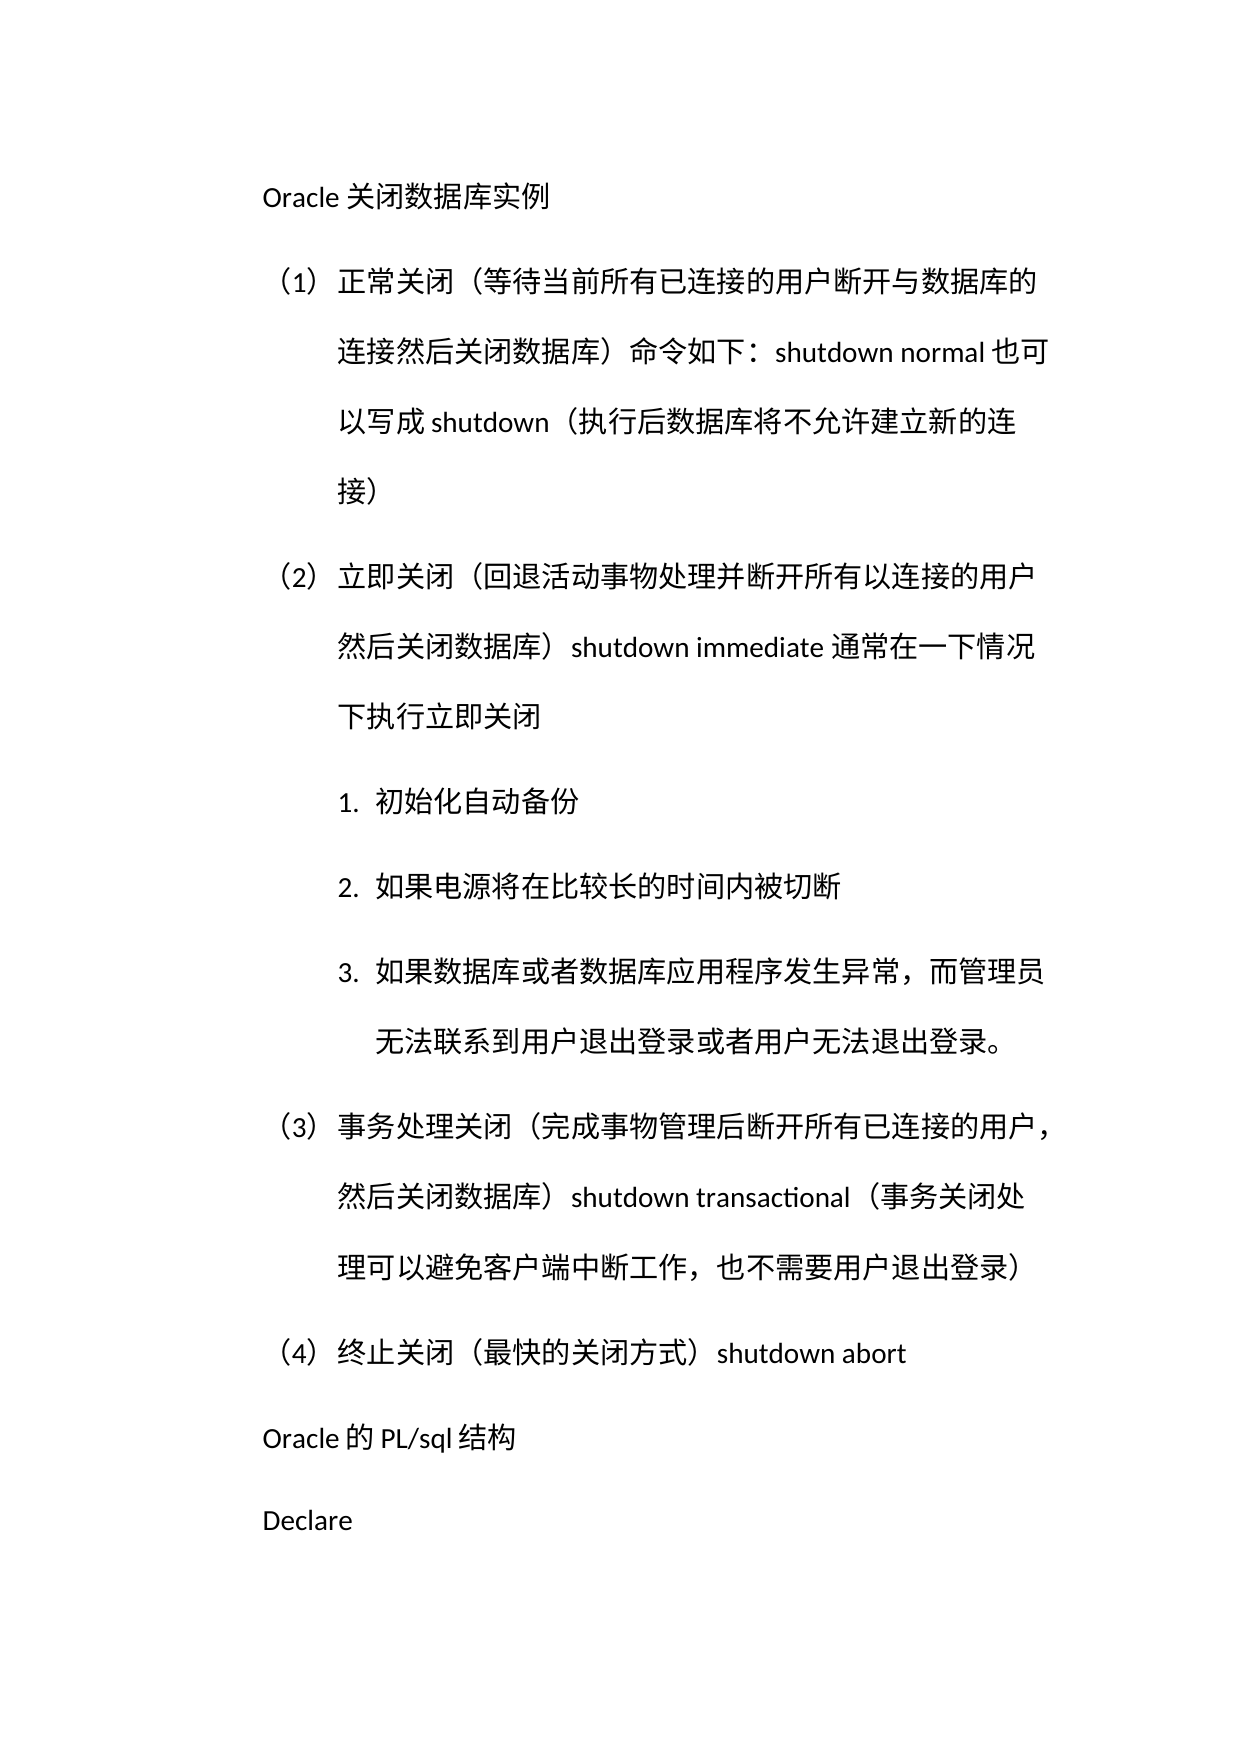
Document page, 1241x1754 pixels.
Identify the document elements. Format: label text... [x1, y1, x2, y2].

list 立即关闭（回退活动事物处理并断开所有以连接的用户然后关闭数据库）shutdown immediate 通常在一下情况下执行立即关闭 [262, 542, 1053, 747]
list 事务处理关闭（完成事物管理后断开所有已连接的用户，然后关闭数据库）shutdown transactional（事务关闭处理可以避免客户端中断工作，也不需要用户退出登录） [262, 1093, 1053, 1298]
list 终止关闭（最快的关闭方式）shutdown abort [262, 1318, 1053, 1383]
text Declare [262, 1488, 1053, 1553]
list 如果电源将在比较长的时间内被切断 [337, 852, 1053, 917]
text Oracle的PL/sql结构 [262, 1403, 1053, 1468]
list Oracle 关闭数据库实例 [262, 162, 1053, 227]
list 如果数据库或者数据库应用程序发生异常，而管理员无法联系到用户退出登录或者用户无法退出登录。 [337, 937, 1053, 1073]
list 初始化自动备份 [337, 767, 1053, 832]
list 正常关闭（等待当前所有已连接的用户断开与数据库的连接然后关闭数据库）命令如下：shutdown normal也可以写成shutdown（执行后数据库将不允许建立新的连接） [262, 247, 1053, 522]
